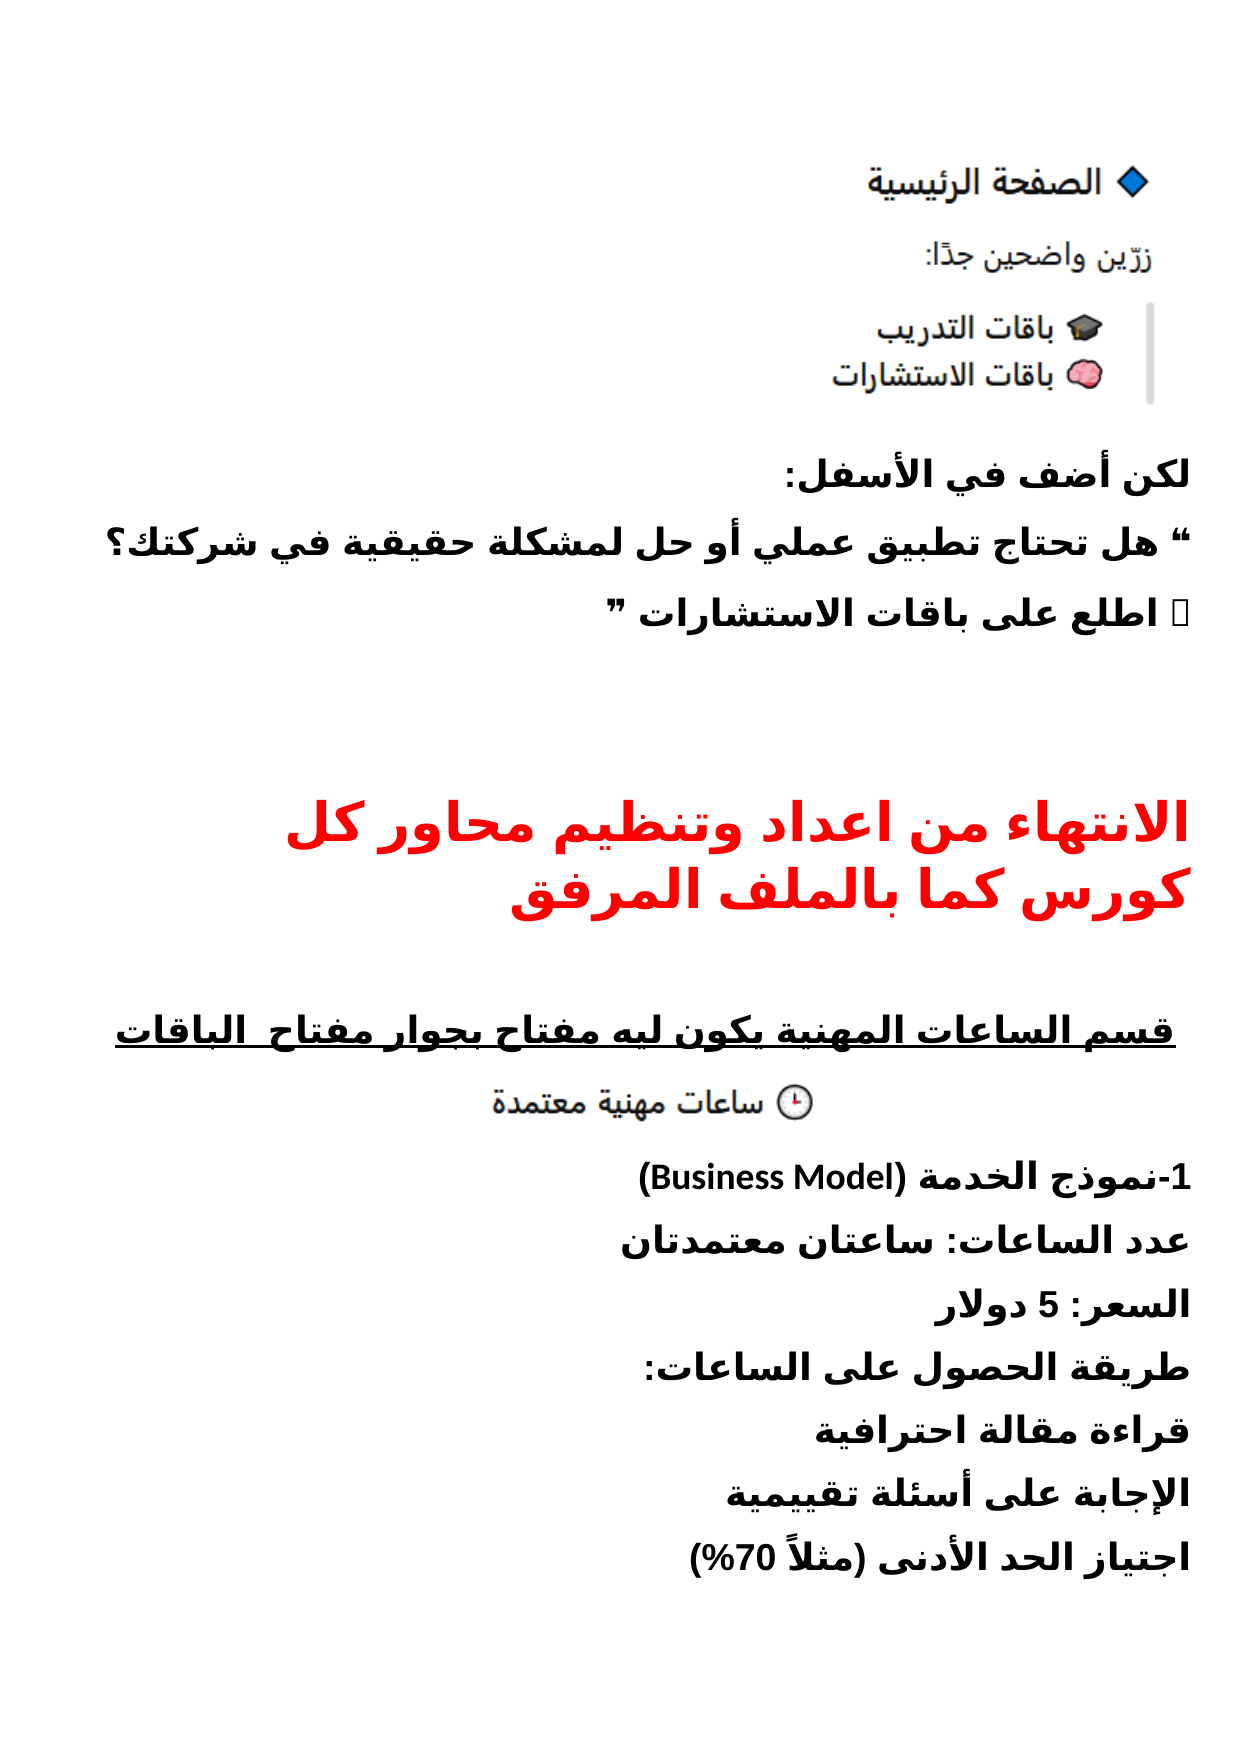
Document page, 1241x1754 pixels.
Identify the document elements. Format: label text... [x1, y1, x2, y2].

text الانتهاء من اعداد وتنظيم محاور كل كورس كما بالملف المرفق [99, 791, 1192, 920]
text ❝ هل تحتاج تطبيق عملي أو حل لمشكلة حقيقية في شركتك؟ [99, 515, 1192, 566]
picture [449, 1071, 841, 1134]
text قسم الساعات المهنية يكون ليه مفتاح بجوار مفتاح الباقات [99, 1008, 1192, 1051]
text اجتياز الحد الأدنى (مثلاً 70%) [99, 1535, 1192, 1578]
text قراءة مقالة احترافية [99, 1408, 1192, 1452]
text طريقة الحصول على الساعات: [99, 1345, 1192, 1388]
text لكن أضف في الأسفل: [99, 452, 1192, 495]
text الإجابة على أسئلة تقييمية [99, 1472, 1192, 1515]
text 👉 اطلع على باقات الاستشارات ❞ [99, 587, 1192, 638]
text 1-نموذج الخدمة (Business Model) [99, 1153, 1192, 1198]
text السعر: 5 دولار [99, 1282, 1192, 1325]
text عدد الساعات: ساعتان معتمدتان [99, 1219, 1192, 1262]
picture [800, 150, 1192, 433]
